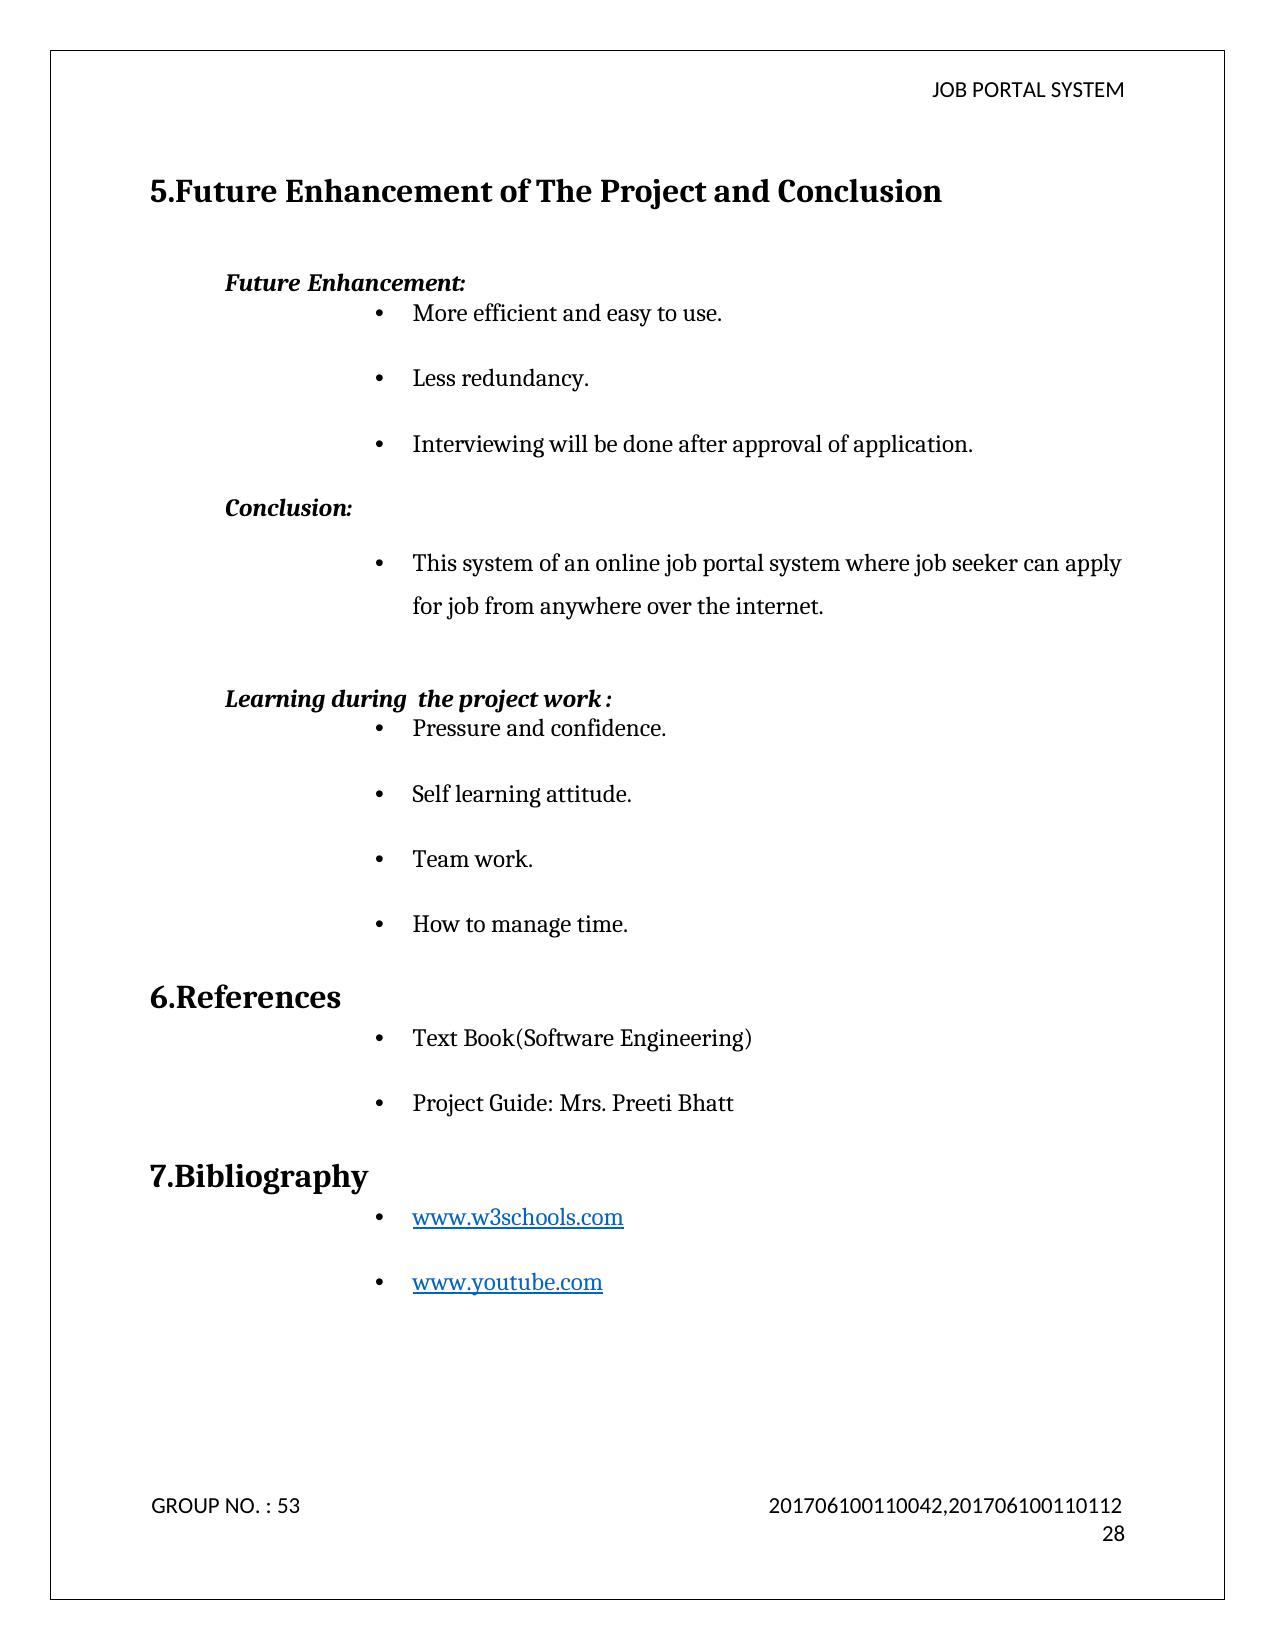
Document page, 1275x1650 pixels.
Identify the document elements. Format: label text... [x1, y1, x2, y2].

list www.youtube.com [375, 1267, 1125, 1297]
subtitle 7.Bibliography [150, 1158, 1125, 1196]
subtitle 5.Future Enhancement of The Project and Conclusion [150, 172, 1125, 211]
list Pressure and confidence. [375, 713, 1125, 743]
list How to manage time. [375, 909, 1125, 939]
list Team work. [375, 844, 1125, 874]
text Learning during the project work : [150, 684, 1125, 713]
list Project Guide: Mrs. Preeti Bhatt [375, 1088, 1125, 1118]
text Conclusion: [150, 494, 1125, 523]
text Future Enhancement: [150, 269, 1125, 298]
subtitle 6.References [150, 979, 1125, 1017]
list This system of an online job portal system where job seeker can apply for job from anywhere over the internet. [375, 548, 1125, 621]
list Less redundancy. [375, 363, 1125, 393]
list www.w3schools.com [375, 1202, 1125, 1231]
list Interviewing will be done after approval of application. [375, 429, 1125, 458]
list Self learning attitude. [375, 779, 1125, 808]
list Text Book(Software Engineering) [375, 1023, 1125, 1052]
list More efficient and easy to use. [375, 298, 1125, 328]
